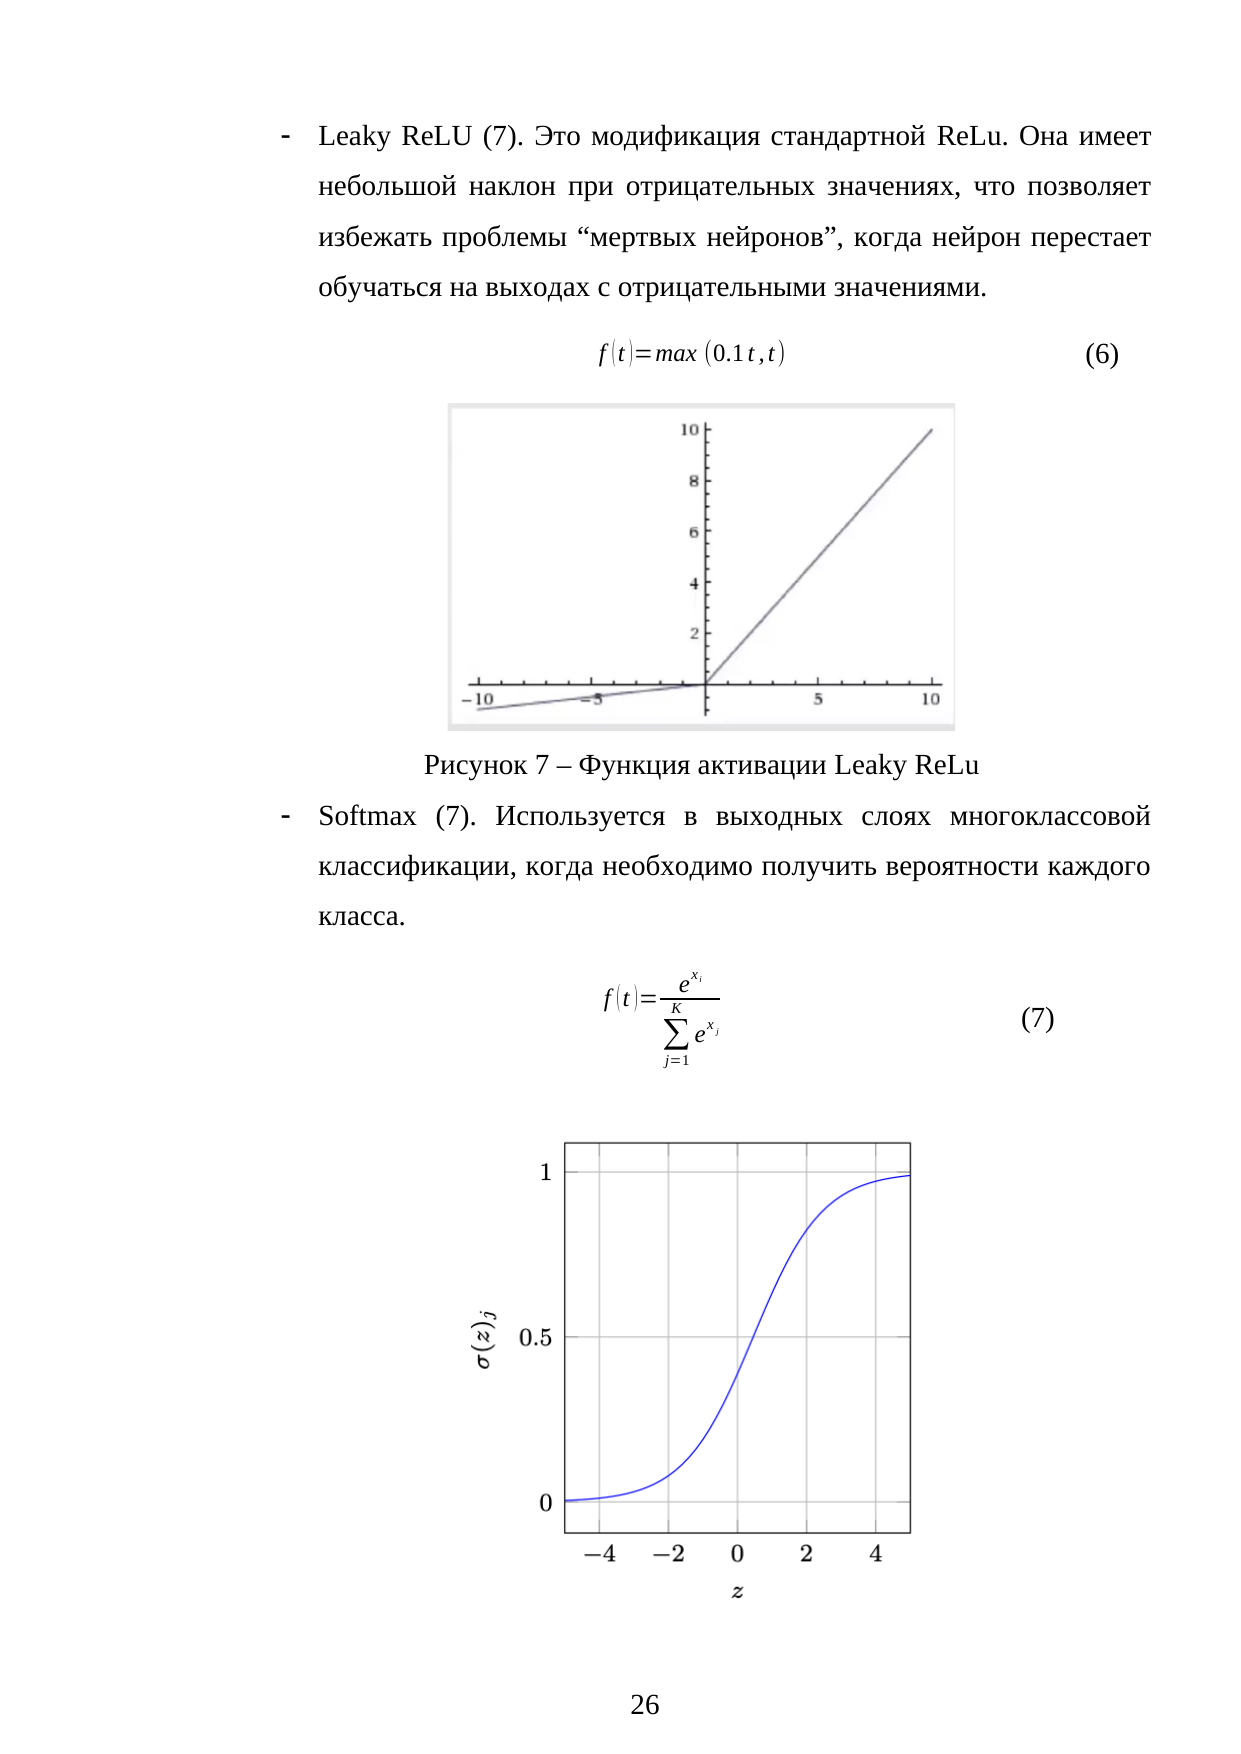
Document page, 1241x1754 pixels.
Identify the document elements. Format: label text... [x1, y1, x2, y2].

text Рисунок 7 – Функция активации Leaky ReLu [177, 747, 1152, 781]
list Leaky ReLU (7). Это модификация стандартной ReLu. Она имеет небольшой наклон при отрицательных значениях, что позволяет избежать проблемы “мертвых нейронов”, когда нейрон перестает обучаться на выходах с отрицательными значениями. [281, 118, 1152, 303]
list (7) [318, 966, 1152, 1068]
list Softmax (7). Используется в выходных слоях многоклассовой классификации, когда необходимо получить вероятности каждого класса. [281, 798, 1152, 932]
picture [447, 403, 956, 731]
picture [471, 1101, 932, 1605]
list (6) [281, 336, 1152, 370]
